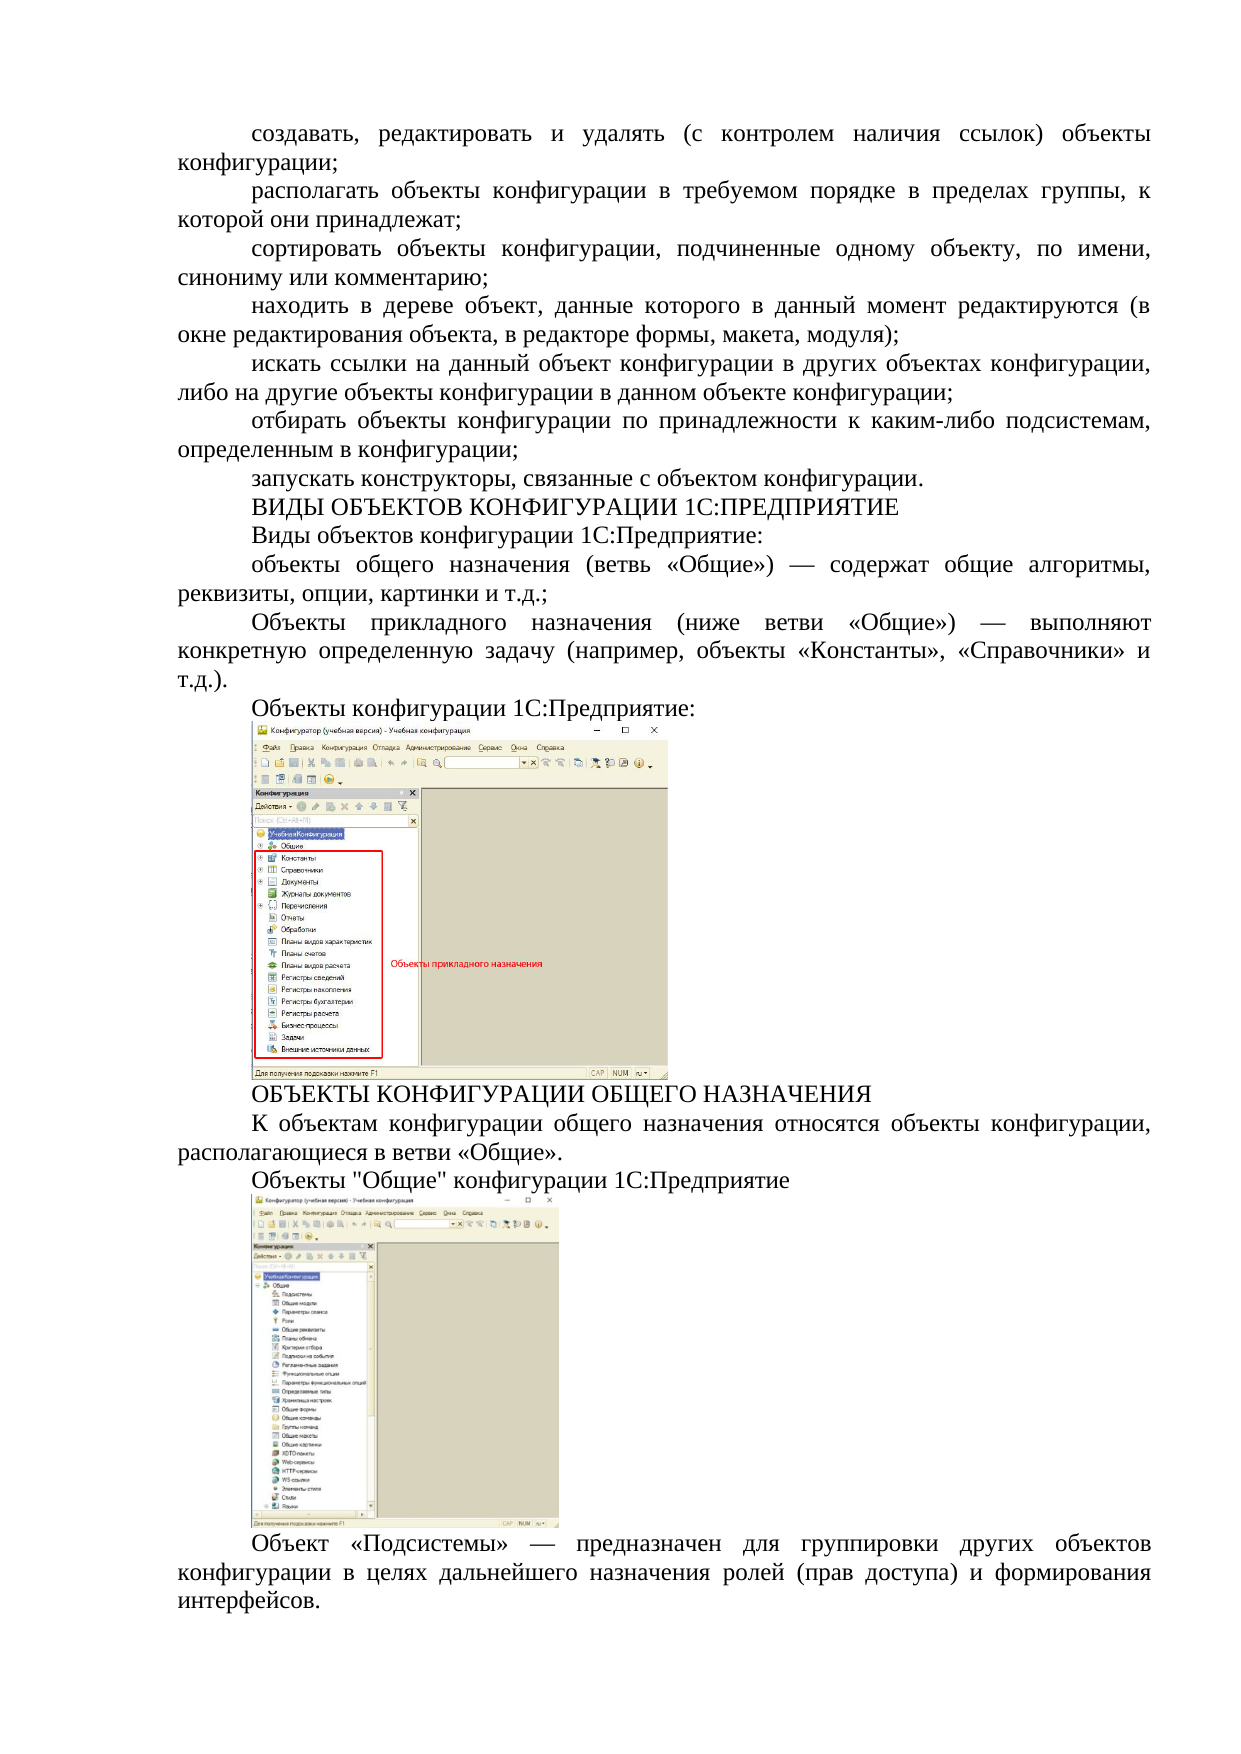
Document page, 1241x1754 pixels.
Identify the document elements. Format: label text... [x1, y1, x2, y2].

text Объекты конфигурации 1С:Предприятие: [177, 693, 1152, 722]
text Объекты прикладного назначения (ниже ветви «Общие») — выполняют конкретную определенную задачу (например, объекты «Константы», «Справочники» и т.д.). [177, 607, 1152, 693]
text сортировать объекты конфигурации, подчиненные одному объекту, по имени, синониму или комментарию; [177, 233, 1152, 291]
text создавать, редактировать и удалять (с контролем наличия ссылок) объекты конфигурации; [177, 118, 1152, 176]
text Объект «Подсистемы» — предназначен для группировки других объектов конфигурации в целях дальнейшего назначения ролей (прав доступа) и формирования интерфейсов. [177, 1528, 1152, 1614]
text располагать объекты конфигурации в требуемом порядке в пределах группы, к которой они принадлежат; [177, 176, 1152, 233]
text находить в дереве объект, данные которого в данный момент редактируются (в окне редактирования объекта, в редакторе формы, макета, модуля); [177, 291, 1152, 348]
text ОБЪЕКТЫ КОНФИГУРАЦИИ ОБЩЕГО НАЗНАЧЕНИЯ [177, 1079, 1152, 1108]
text искать ссылки на данный объект конфигурации в других объектах конфигурации, либо на другие объекты конфигурации в данном объекте конфигурации; [177, 348, 1152, 406]
text объекты общего назначения (ветвь «Общие») — содержат общие алгоритмы, реквизиты, опции, картинки и т.д.; [177, 549, 1152, 607]
picture [251, 1194, 559, 1528]
text Объекты "Общие" конфигурации 1С:Предприятие [177, 1165, 1152, 1194]
text Виды объектов конфигурации 1С:Предприятие: [177, 521, 1152, 549]
text ВИДЫ ОБЪЕКТОВ КОНФИГУРАЦИИ 1С:ПРЕДПРИЯТИЕ [177, 492, 1152, 521]
text К объектам конфигурации общего назначения относятся объекты конфигурации, располагающиеся в ветви «Общие». [177, 1108, 1152, 1165]
text отбирать объекты конфигурации по принадлежности к каким-либо подсистемам, определенным в конфигурации; [177, 406, 1152, 463]
text запускать конструкторы, связанные с объектом конфигурации. [177, 463, 1152, 492]
picture [251, 721, 668, 1080]
